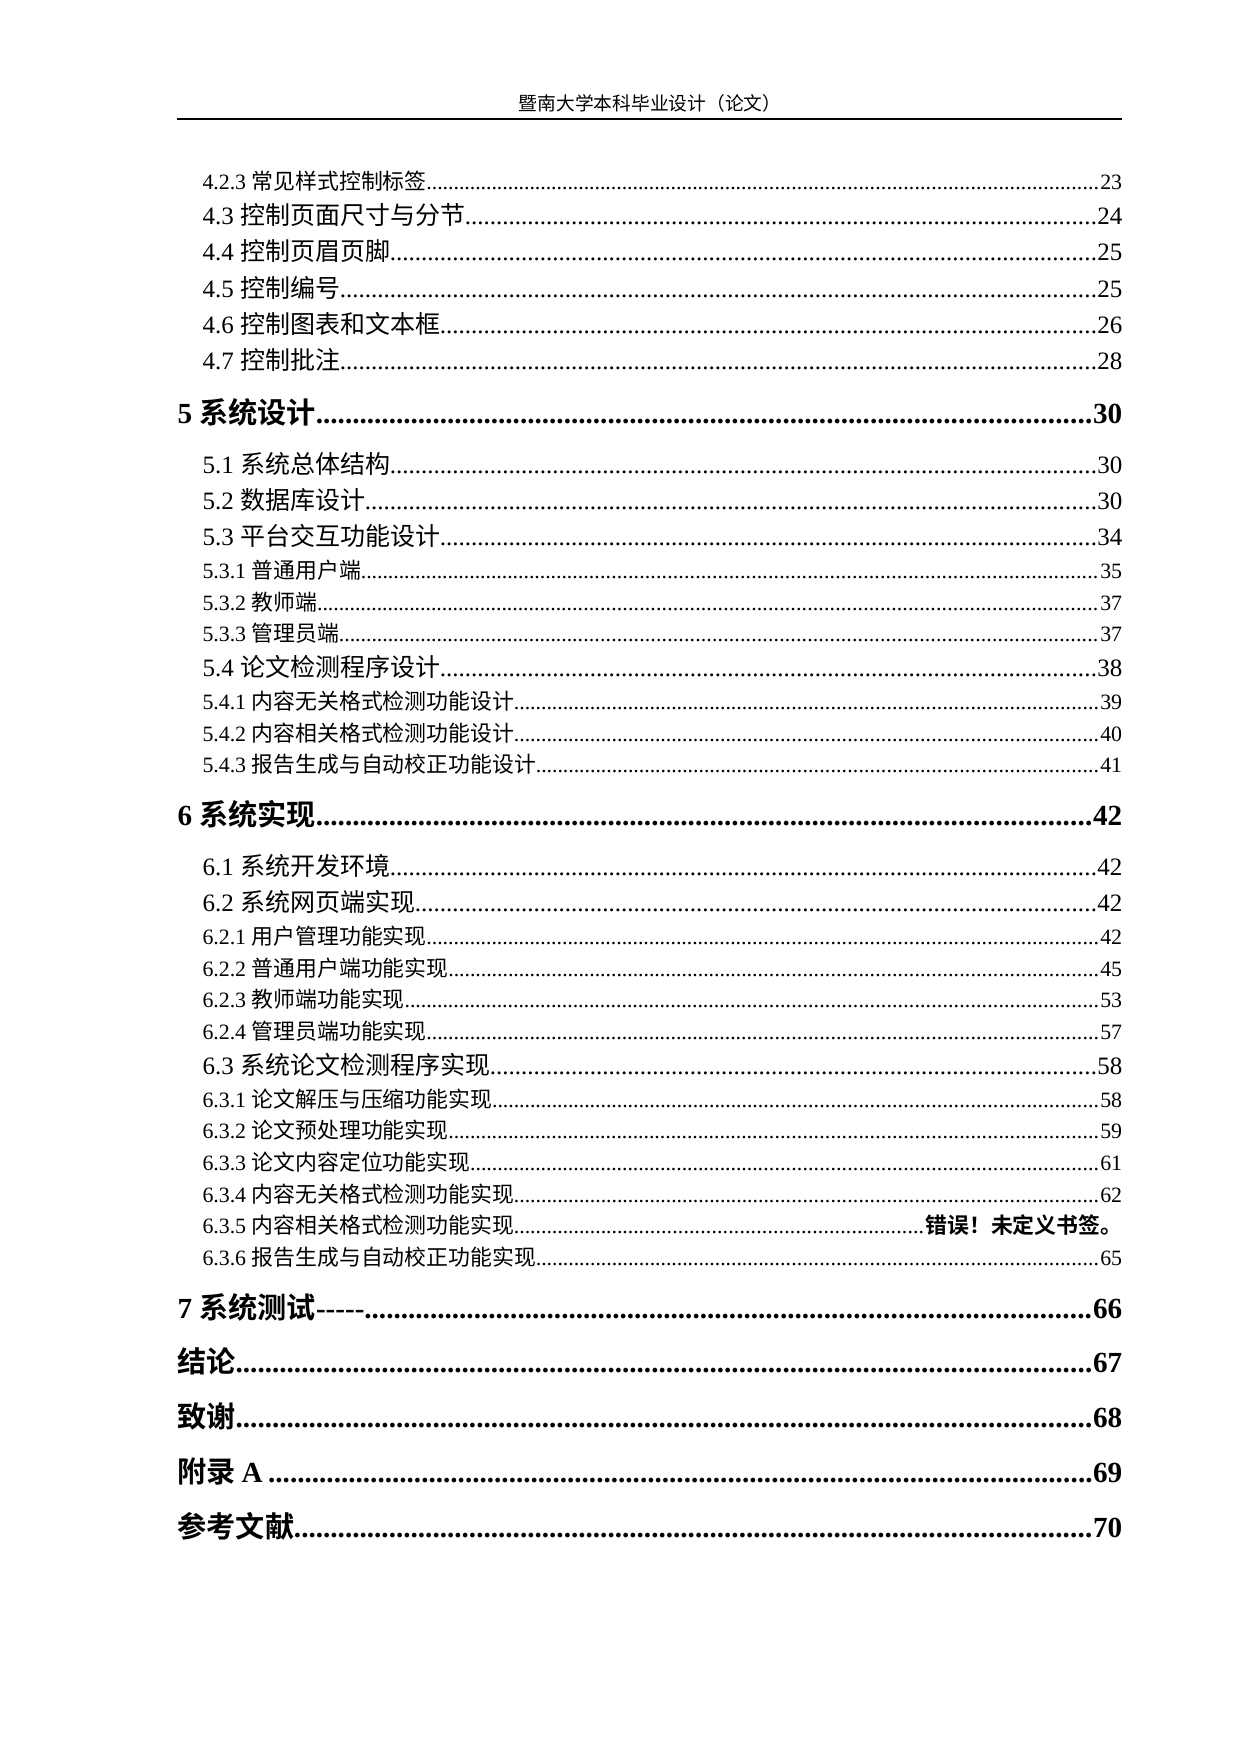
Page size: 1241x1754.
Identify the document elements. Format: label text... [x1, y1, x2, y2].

text 6.3.5 内容相关格式检测功能实现 错误！未定义书签。 [177, 1208, 1122, 1240]
text 6.3.4 内容无关格式检测功能实现 62 [177, 1177, 1122, 1208]
text 5 系统设计 30 [177, 389, 1122, 432]
text 6.1 系统开发环境 42 [202, 846, 1122, 883]
text 5.4.2 内容相关格式检测功能设计 40 [177, 716, 1122, 747]
text 5.3.3 管理员端 37 [177, 616, 1122, 648]
text 参考文献 70 [177, 1503, 1122, 1546]
text 6.3.2 论文预处理功能实现 59 [177, 1113, 1122, 1145]
text 附录A 69 [177, 1449, 1122, 1491]
text 4.7 控制批注 28 [202, 341, 1122, 377]
text 7 系统测试----- 66 [177, 1284, 1122, 1327]
text 6.3.1 论文解压与压缩功能实现 58 [177, 1082, 1122, 1113]
text 6 系统实现 42 [177, 792, 1122, 834]
text 5.4.3 报告生成与自动校正功能设计 41 [177, 747, 1122, 779]
text 4.4 控制页眉页脚 25 [202, 232, 1122, 268]
text 5.4.1 内容无关格式检测功能设计 39 [177, 684, 1122, 716]
text 6.3 系统论文检测程序实现 58 [202, 1046, 1122, 1082]
text 4.3 控制页面尺寸与分节 24 [202, 196, 1122, 232]
text 结论 67 [177, 1339, 1122, 1381]
text 5.3 平台交互功能设计 34 [202, 517, 1122, 553]
text 6.2 系统网页端实现 42 [202, 883, 1122, 919]
text 6.2.1 用户管理功能实现 42 [177, 919, 1122, 951]
text 5.3.2 教师端 37 [177, 584, 1122, 616]
text 4.5 控制编号 25 [202, 268, 1122, 304]
text 4.2.3 常见样式控制标签 23 [177, 164, 1122, 196]
text 6.3.6 报告生成与自动校正功能实现 65 [177, 1240, 1122, 1272]
text 6.3.3 论文内容定位功能实现 61 [177, 1145, 1122, 1177]
text 6.2.2 普通用户端功能实现 45 [177, 951, 1122, 982]
text 5.3.1 普通用户端 35 [177, 553, 1122, 584]
text 5.4 论文检测程序设计 38 [202, 648, 1122, 684]
text 致谢 68 [177, 1394, 1122, 1436]
text 5.2 数据库设计 30 [202, 480, 1122, 517]
text 4.6 控制图表和文本框 26 [202, 304, 1122, 341]
text 5.1 系统总体结构 30 [202, 444, 1122, 480]
text 6.2.4 管理员端功能实现 57 [177, 1014, 1122, 1046]
text 6.2.3 教师端功能实现 53 [177, 982, 1122, 1014]
